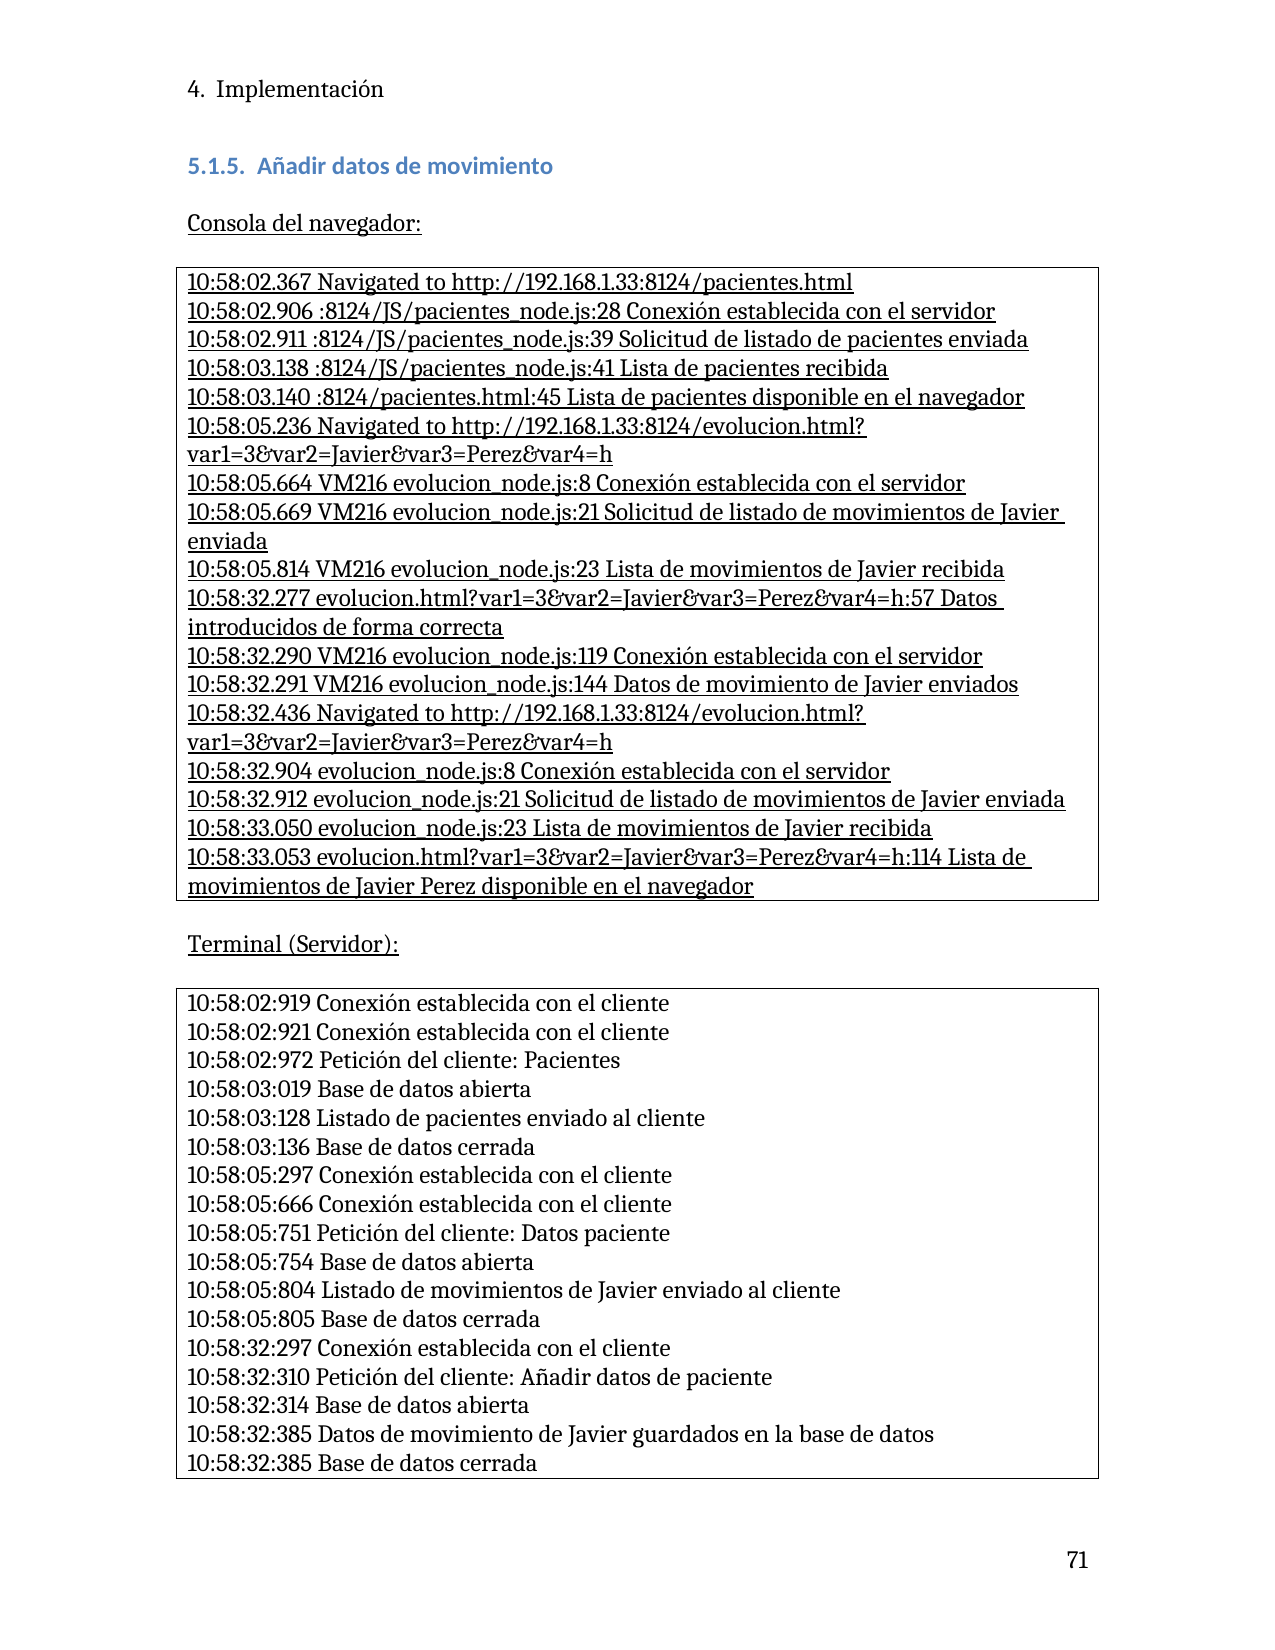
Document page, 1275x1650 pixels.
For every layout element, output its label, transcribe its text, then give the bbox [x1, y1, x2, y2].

text Terminal (Servidor): [187, 930, 1087, 959]
subtitle 5.1.. Añadir datos de movimiento [187, 150, 1087, 181]
text Consola del navegador: [187, 209, 1087, 238]
table_header 10:58:02.367 Navigated to http://192.168.1.33:8124/pacientes.html 10:58:02.906 :8124/JS/pacientes_node.js:28 Conexión establecida con el servidor 10:58:02.911 :8124/JS/pacientes_node.js:39 Solicitud de listado de pacientes enviada 10:58:03.138 :8124/JS/pacientes_node.js:41 Lista de pacientes recibida 10:58:03.140 :8124/pacientes.html:45 Lista de pacientes disponible en el navegador 10:58:05.236 Navigated to http://192.168.1.33:8124/evolucion.html?var1=3&var2=Javier&var3=Perez&var4=h 10:58:05.664 VM216 evolucion_node.js:8 Conexión establecida con el servidor 10:58:05.669 VM216 evolucion_node.js:21 Solicitud de listado de movimientos de Javier enviada 10:58:05.814 VM216 evolucion_node.js:23 Lista de movimientos de Javier recibida 10:58:32.277 evolucion.html?var1=3&var2=Javier&var3=Perez&var4=h:57 Datos introducidos de forma correcta 10:58:32.290 VM216 evolucion_node.js:119 Conexión establecida con el servidor 10:58:32.291 VM216 evolucion_node.js:144 Datos de movimiento de Javier enviados 10:58:32.436 Navigated to http://192.168.1.33:8124/evolucion.html?var1=3&var2=Javier&var3=Perez&var4=h 10:58:32.904 evolucion_node.js:8 Conexión establecida con el servidor 10:58:32.912 evolucion_node.js:21 Solicitud de listado de movimientos de Javier enviada 10:58:33.050 evolucion_node.js:23 Lista de movimientos de Javier recibida 10:58:33.053 evolucion.html?var1=3&var2=Javier&var3=Perez&var4=h:114 Lista de movimientos de Javier Perez disponible en el navegador [177, 268, 1098, 900]
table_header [177, 989, 1098, 1477]
